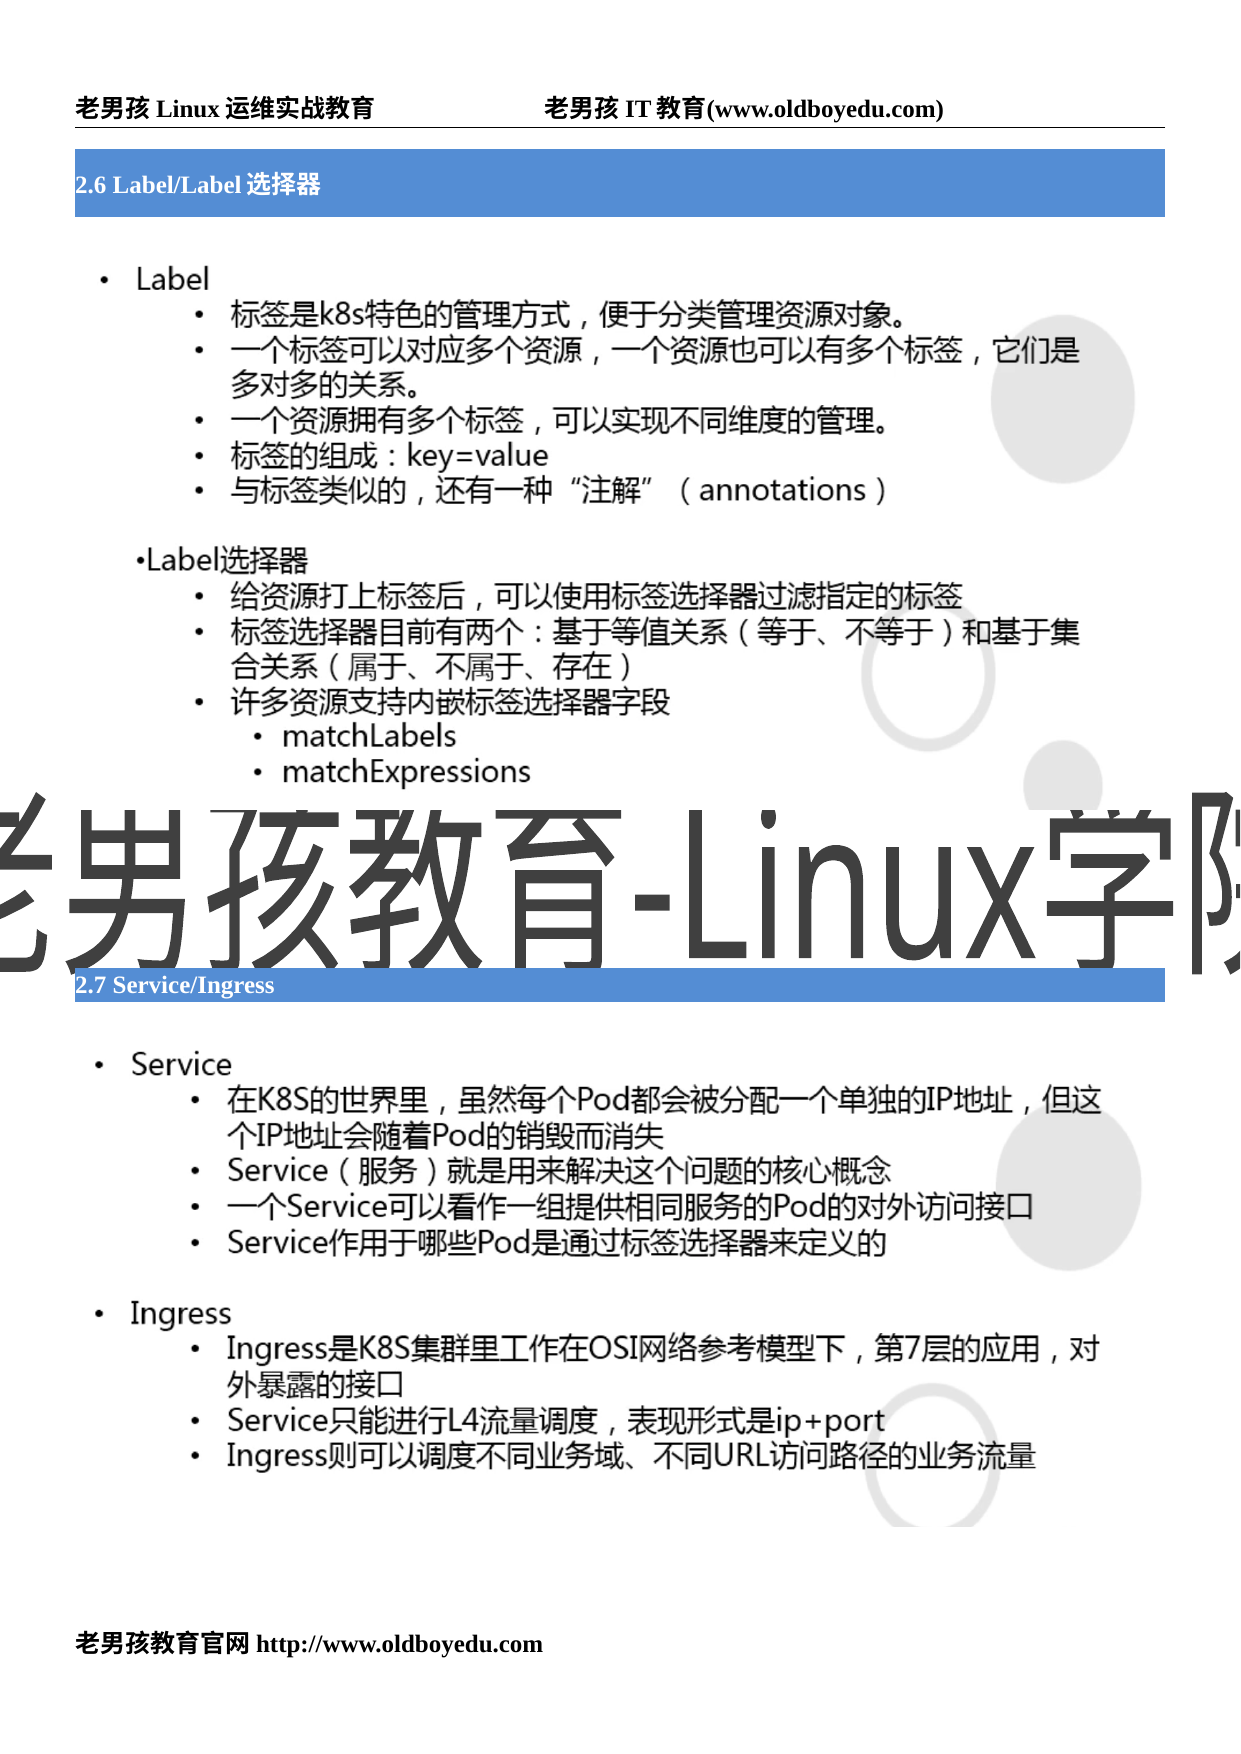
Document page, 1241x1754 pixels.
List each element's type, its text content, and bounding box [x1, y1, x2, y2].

subtitle Service/Ingress [75, 968, 1165, 1002]
picture [75, 1034, 1166, 1527]
picture [75, 253, 1166, 810]
subtitle Label/Label选择器 [75, 149, 1165, 217]
